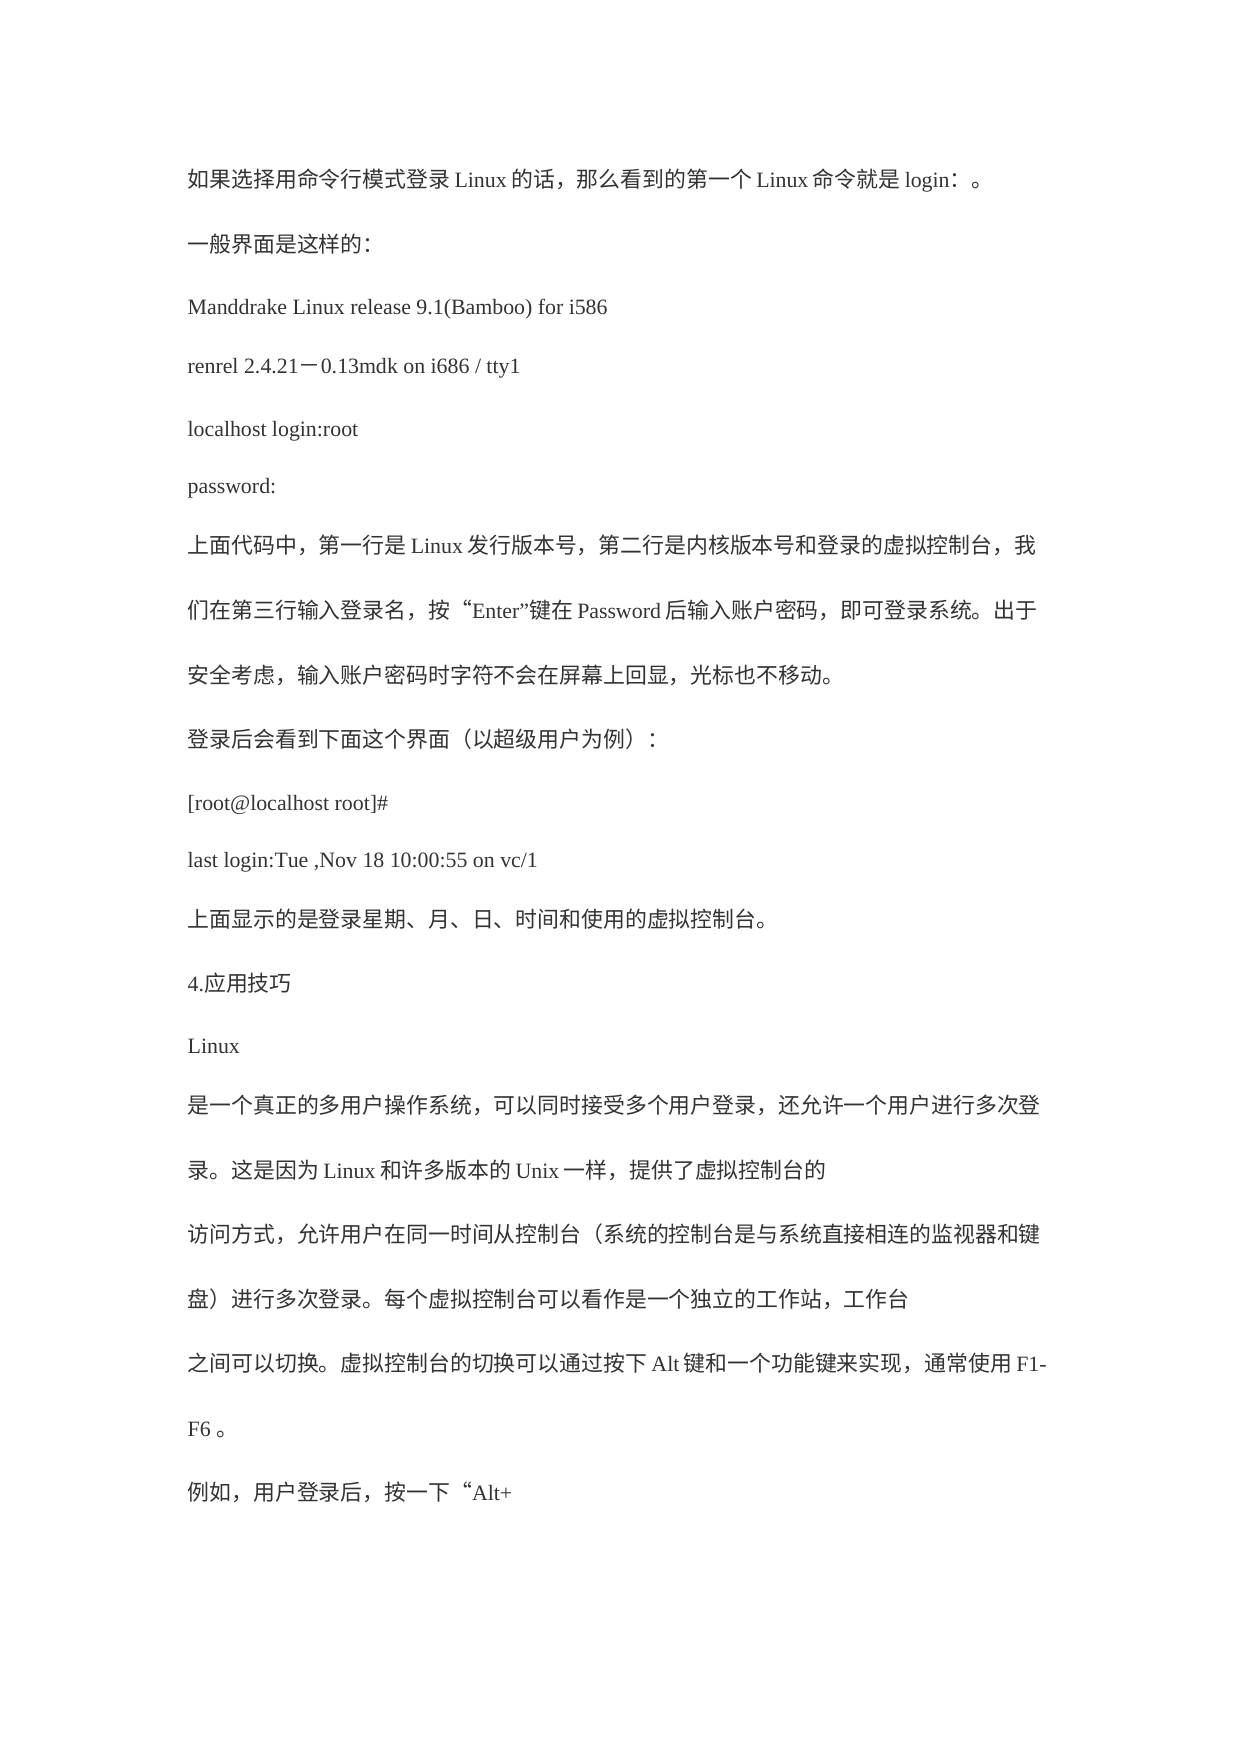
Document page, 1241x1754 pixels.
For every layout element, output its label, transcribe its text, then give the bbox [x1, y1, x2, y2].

text Manddrake Linux release 9.1(Bamboo) for i586 [187, 290, 1053, 323]
text [root@localhost root]# [187, 786, 1053, 818]
text 上面代码中，第一行是Linux发行版本号，第二行是内核版本号和登录的虚拟控制台，我们在第三行输入登录名，按“Enter”键在Password后输入账户密码，即可登录系统。出于安全考虑，输入账户密码时字符不会在屏幕上回显，光标也不移动。 [187, 528, 1053, 690]
text Linux [187, 1030, 1053, 1062]
text 登录后会看到下面这个界面（以超级用户为例）： [187, 722, 1053, 754]
text 访问方式，允许用户在同一时间从控制台（系统的控制台是与系统直接相连的监视器和键盘）进行多次登录。每个虚拟控制台可以看作是一个独立的工作站，工作台 [187, 1217, 1053, 1314]
text 如果选择用命令行模式登录Linux的话，那么看到的第一个Linux命令就是login：。 [187, 162, 1053, 194]
text 一般界面是这样的： [187, 226, 1053, 259]
text 之间可以切换。虚拟控制台的切换可以通过按下Alt键和一个功能键来实现，通常使用F1-F6 。 [187, 1346, 1053, 1443]
text 上面显示的是登录星期、月、日、时间和使用的虚拟控制台。 [187, 901, 1053, 934]
text renrel 2.4.21－0.13mdk on i686 / tty1 [187, 348, 1053, 381]
text 4.应用技巧 [187, 966, 1053, 998]
text password: [187, 470, 1053, 502]
text localhost login:root [187, 412, 1053, 445]
text last login:Tue ,Nov 18 10:00:55 on vc/1 [187, 844, 1053, 876]
text 例如，用户登录后，按一下“Alt+ [187, 1475, 1053, 1507]
text 是一个真正的多用户操作系统，可以同时接受多个用户登录，还允许一个用户进行多次登录。这是因为Linux和许多版本的Unix一样，提供了虚拟控制台的 [187, 1087, 1053, 1185]
